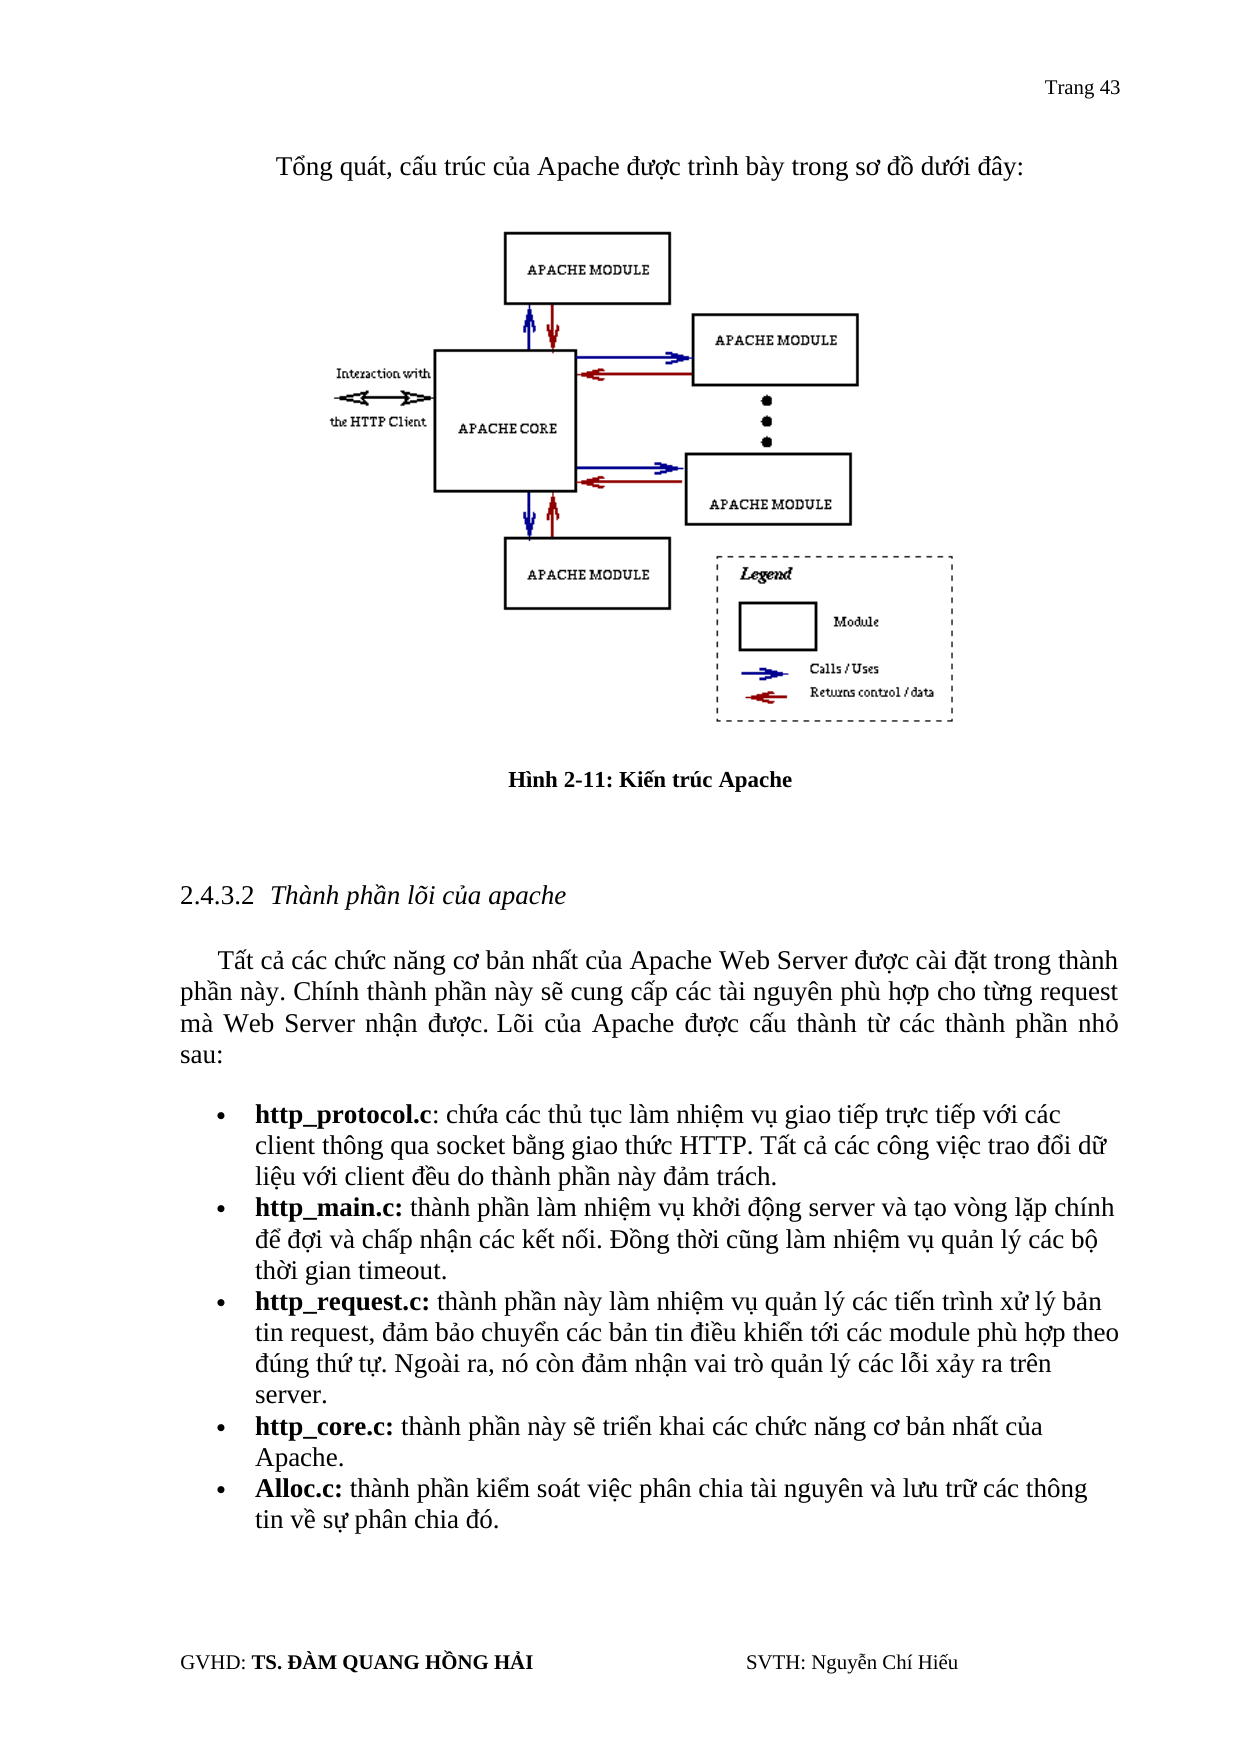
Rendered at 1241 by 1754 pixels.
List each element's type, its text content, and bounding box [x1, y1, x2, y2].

list Alloc.c: thành phần kiểm soát việc phân chia tài nguyên và lưu trữ các thông tin về sự phân chia đó. [217, 1472, 1120, 1534]
list http_core.c: thành phần này sẽ triển khai các chức năng cơ bản nhất của Apache. [217, 1409, 1120, 1472]
text Tất cả các chức năng cơ bản nhất của Apache Web Server được cài đặt trong thành phần này. Chính thành phần này sẽ cung cấp các tài nguyên phù hợp cho từng request mà Web Server nhận được. Lõi của Apache được cấu thành từ các thành phần nhỏ sau: [180, 944, 1120, 1069]
text Tổng quát, cấu trúc của Apache được trình bày trong sơ đồ dưới đây: [180, 150, 1120, 181]
list http_protocol.c: chứa các thủ tục làm nhiệm vụ giao tiếp trực tiếp với các client thông qua socket bằng giao thức HTTP. Tất cả các công việc trao đổi dữ liệu với client đều do thành phần này đảm trách. [217, 1098, 1120, 1192]
subtitle Thành phần lõi của apache [180, 879, 1120, 911]
picture [297, 210, 1003, 737]
list http_main.c: thành phần làm nhiệm vụ khởi động server và tạo vòng lặp chính để đợi và chấp nhận các kết nối. Đồng thời cũng làm nhiệm vụ quản lý các bộ thời gian timeout. [217, 1192, 1120, 1285]
list http_request.c: thành phần này làm nhiệm vụ quản lý các tiến trình xử lý bản tin request, đảm bảo chuyển các bản tin điều khiển tới các module phù hợp theo đúng thứ tự. Ngoài ra, nó còn đảm nhận vai trò quản lý các lỗi xảy ra trên server. [217, 1285, 1120, 1409]
